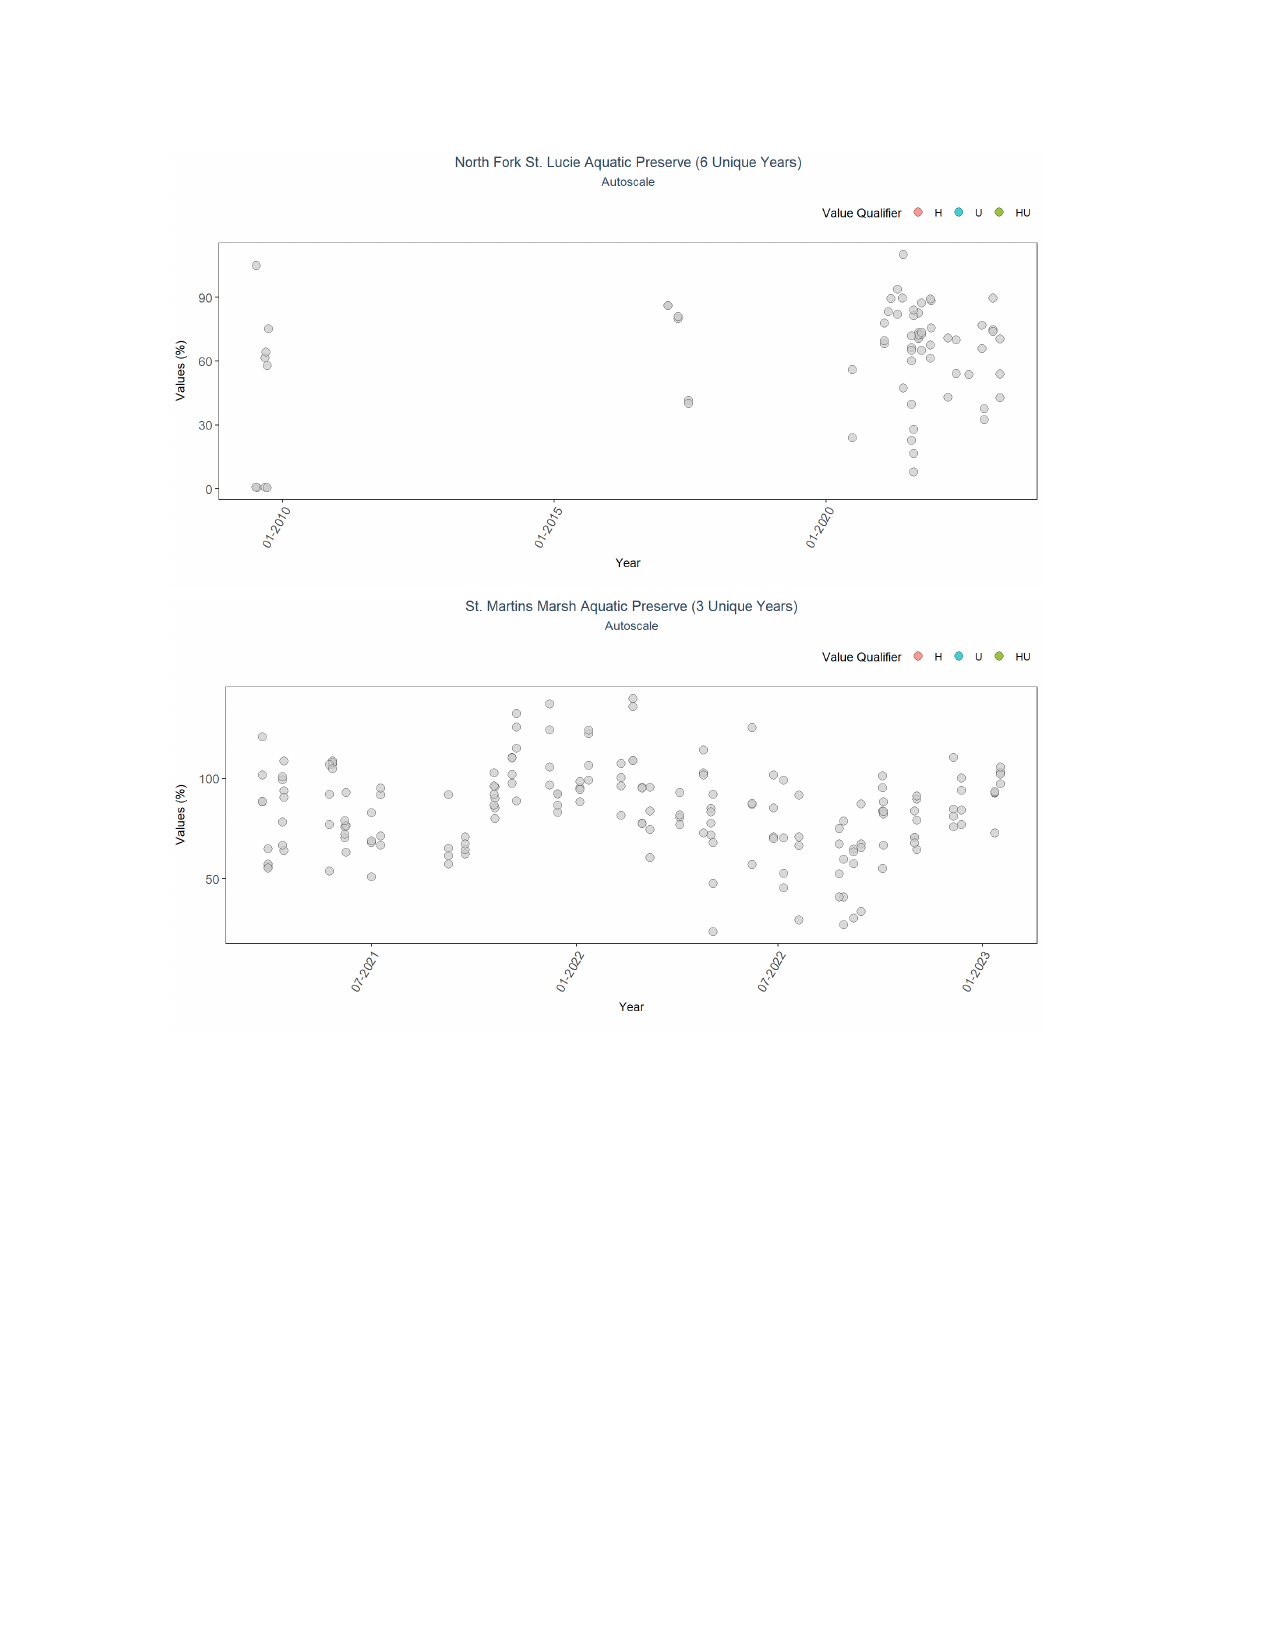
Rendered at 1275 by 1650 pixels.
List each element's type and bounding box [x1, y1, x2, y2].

picture [168, 593, 1044, 1032]
picture [168, 150, 1044, 588]
